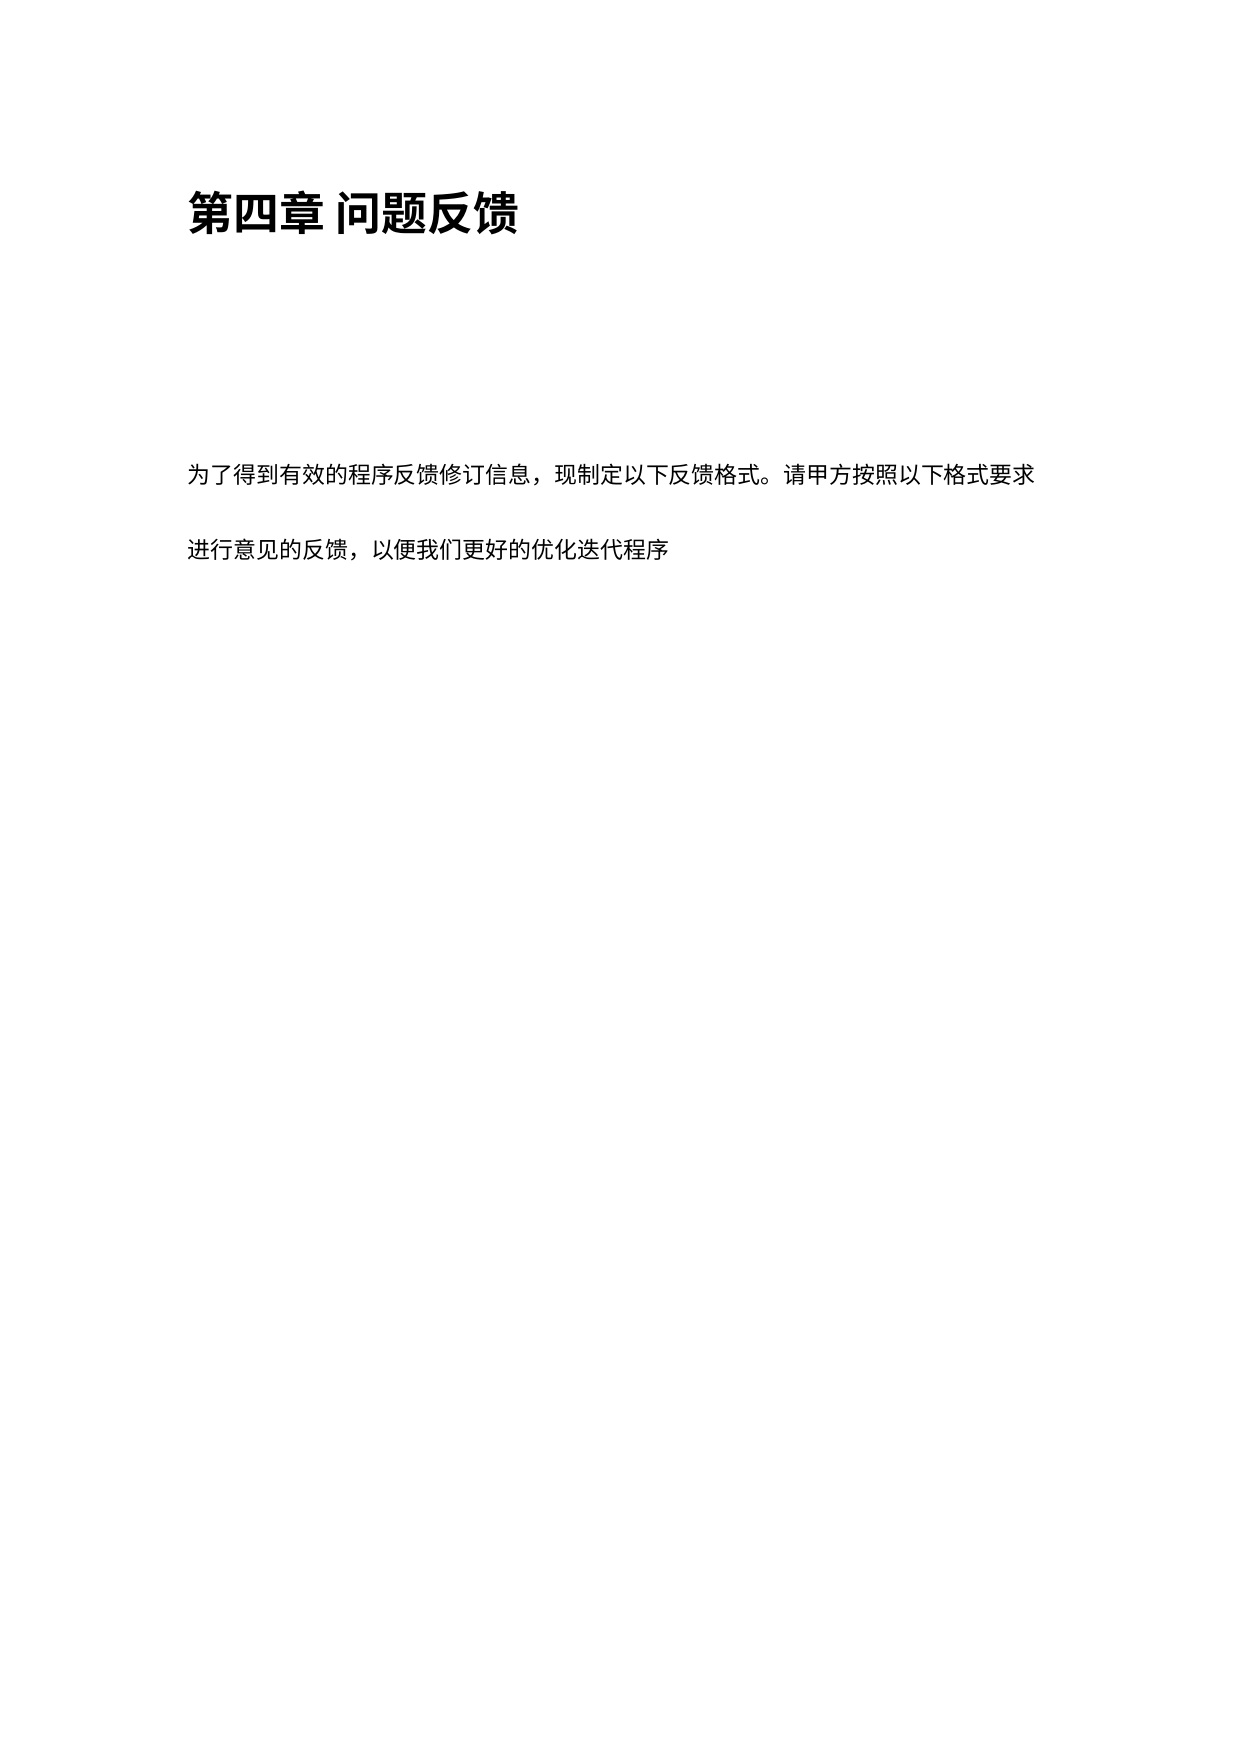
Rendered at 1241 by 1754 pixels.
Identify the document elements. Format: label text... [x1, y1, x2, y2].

text 为了得到有效的程序反馈修订信息，现制定以下反馈格式。请甲方按照以下格式要求进行意见的反馈，以便我们更好的优化迭代程序 [187, 441, 1053, 581]
subtitle 第四章 问题反馈 [187, 162, 1053, 259]
